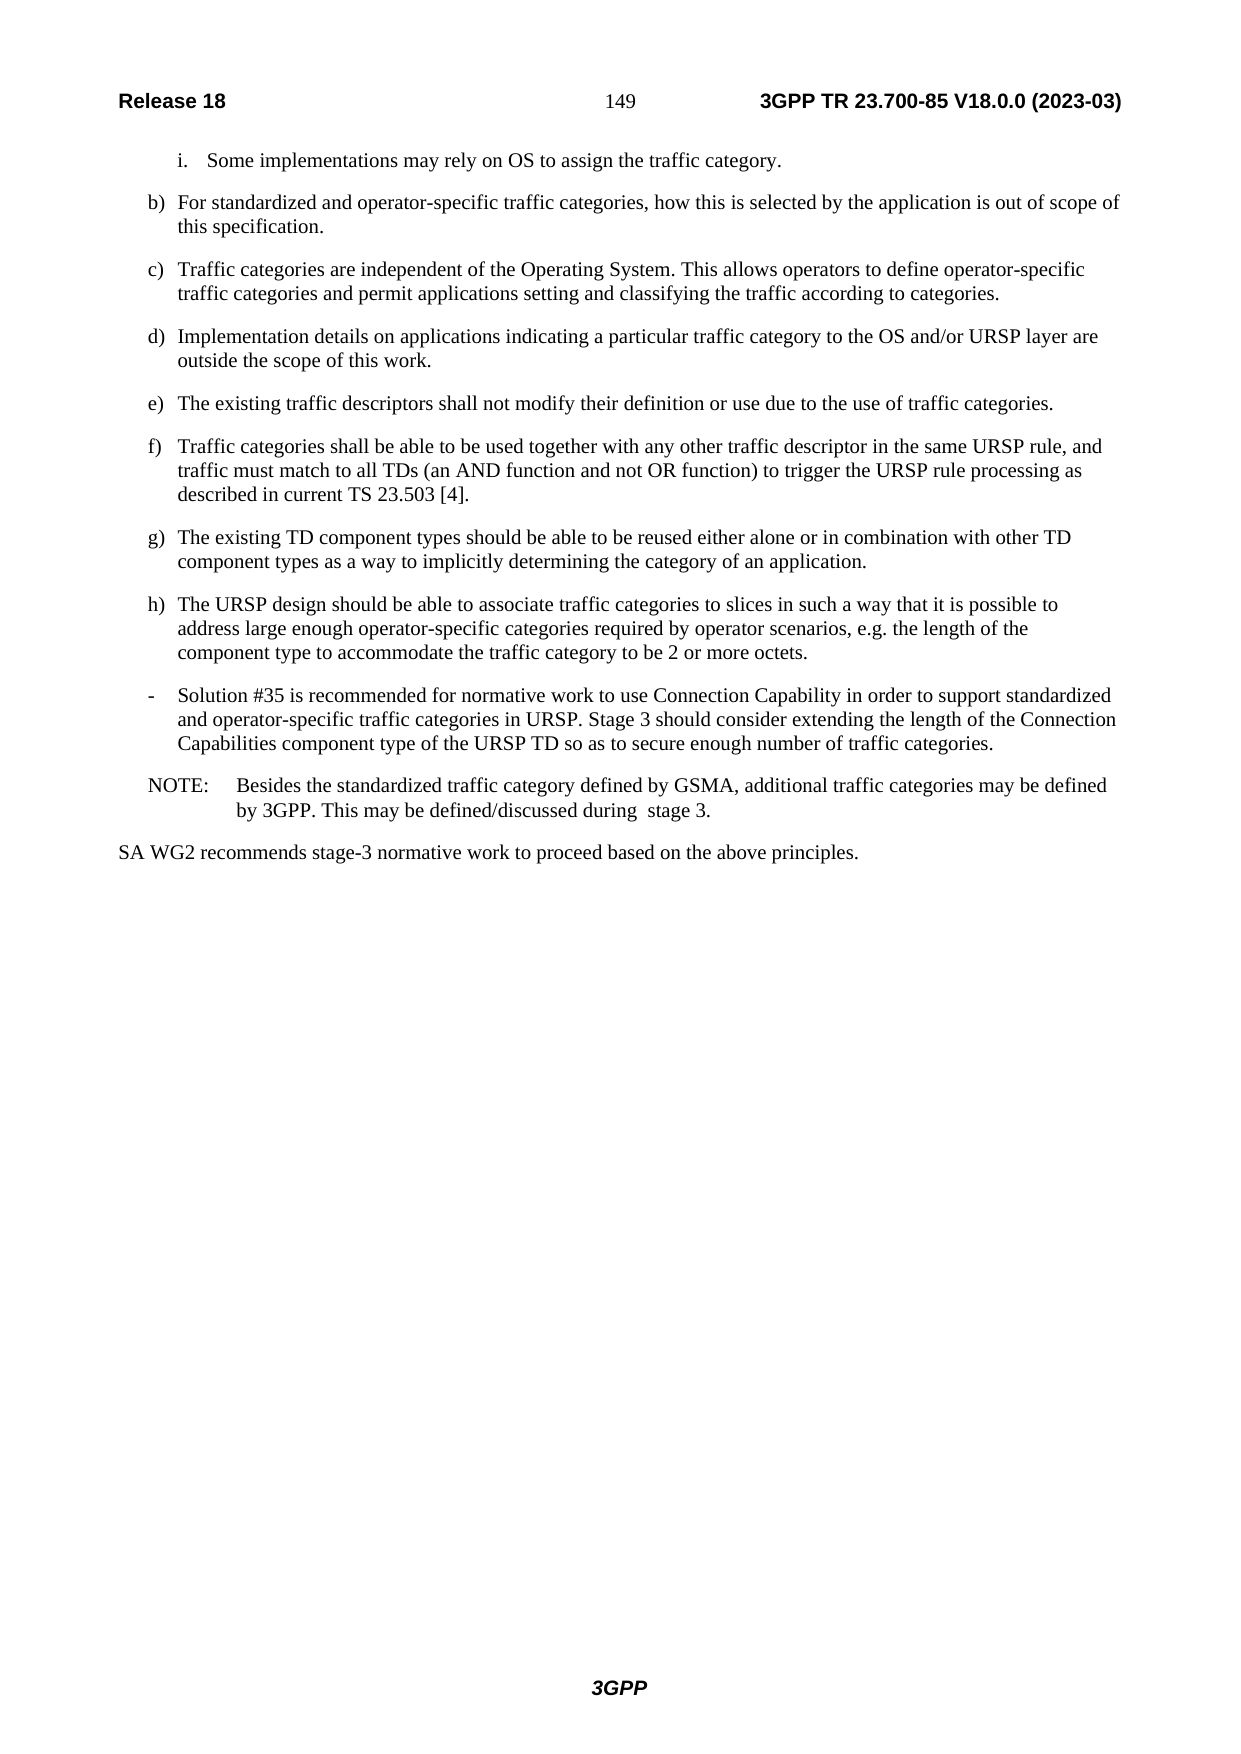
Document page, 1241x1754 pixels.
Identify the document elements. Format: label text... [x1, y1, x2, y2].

text NOTE: Besides the standardized traffic category defined by GSMA, additional traffic categories may be defined by 3GPP. This may be defined/discussed during stage 3. [148, 773, 1122, 822]
text d) Implementation details on applications indicating a particular traffic category to the OS and/or URSP layer are outside the scope of this work. [148, 324, 1122, 372]
text h) The URSP design should be able to associate traffic categories to slices in such a way that it is possible to address large enough operator-specific categories required by operator scenarios, e.g. the length of the component type to accommodate the traffic category to be 2 or more octets. [148, 592, 1122, 664]
text - Solution #35 is recommended for normative work to use Connection Capability in order to support standardized and operator-specific traffic categories in URSP. Stage 3 should consider extending the length of the Connection Capabilities component type of the URSP TD so as to secure enough number of traffic categories. [148, 682, 1122, 755]
text b) For standardized and operator-specific traffic categories, how this is selected by the application is out of scope of this specification. [148, 190, 1122, 238]
text SA WG2 recommends stage-3 normative work to proceed based on the above principles. [118, 840, 1122, 864]
text e) The existing traffic descriptors shall not modify their definition or use due to the use of traffic categories. [148, 391, 1122, 415]
text g) The existing TD component types should be able to be reused either alone or in combination with other TD component types as a way to implicitly determining the category of an application. [148, 525, 1122, 573]
text f) Traffic categories shall be able to be used together with any other traffic descriptor in the same URSP rule, and traffic must match to all TDs (an AND function and not OR function) to trigger the URSP rule processing as described in current TS 23.503 [4]. [148, 434, 1122, 506]
text c) Traffic categories are independent of the Operating System. This allows operators to define operator-specific traffic categories and permit applications setting and classifying the traffic according to categories. [148, 257, 1122, 305]
text i. Some implementations may rely on OS to assign the traffic category. [177, 147, 1122, 172]
